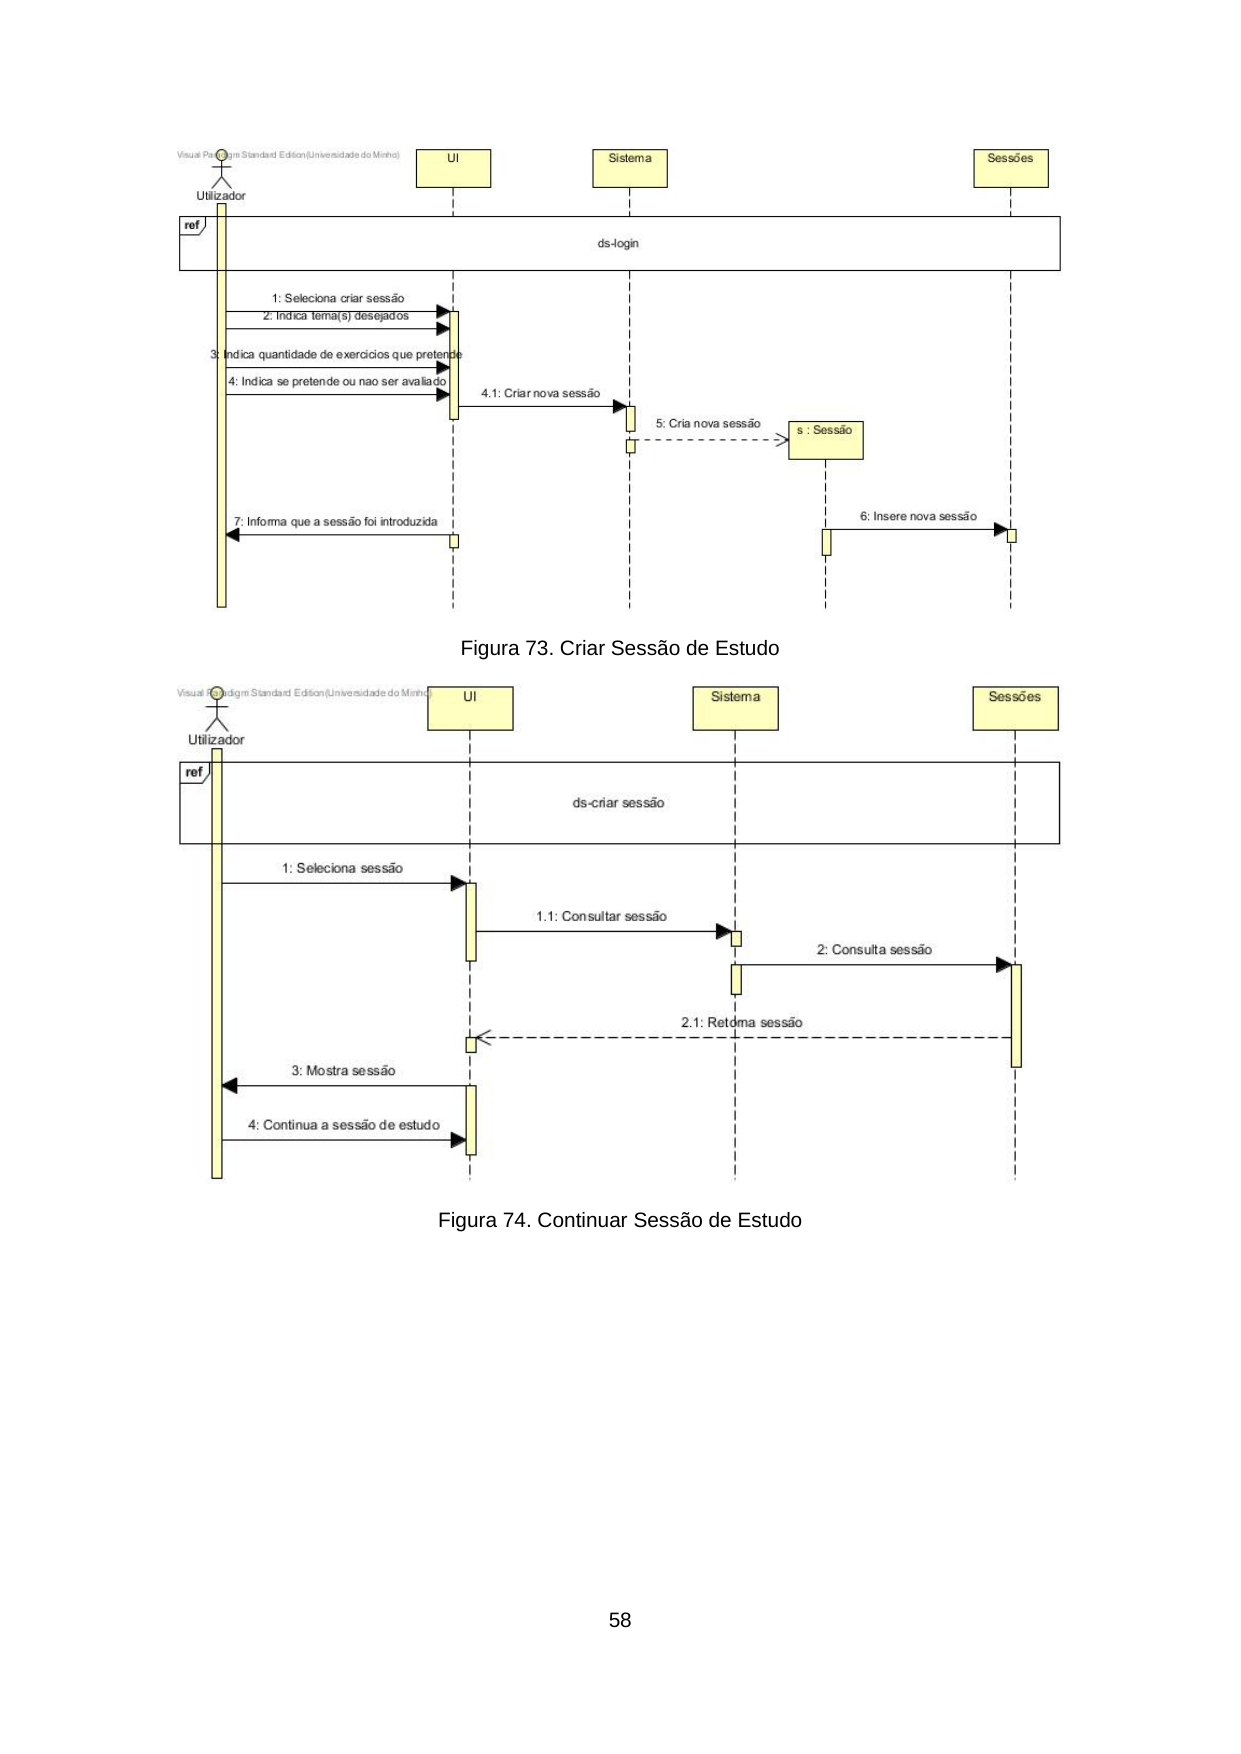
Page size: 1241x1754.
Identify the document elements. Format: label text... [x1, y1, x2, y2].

picture [177, 684, 1064, 1184]
picture [177, 147, 1064, 612]
